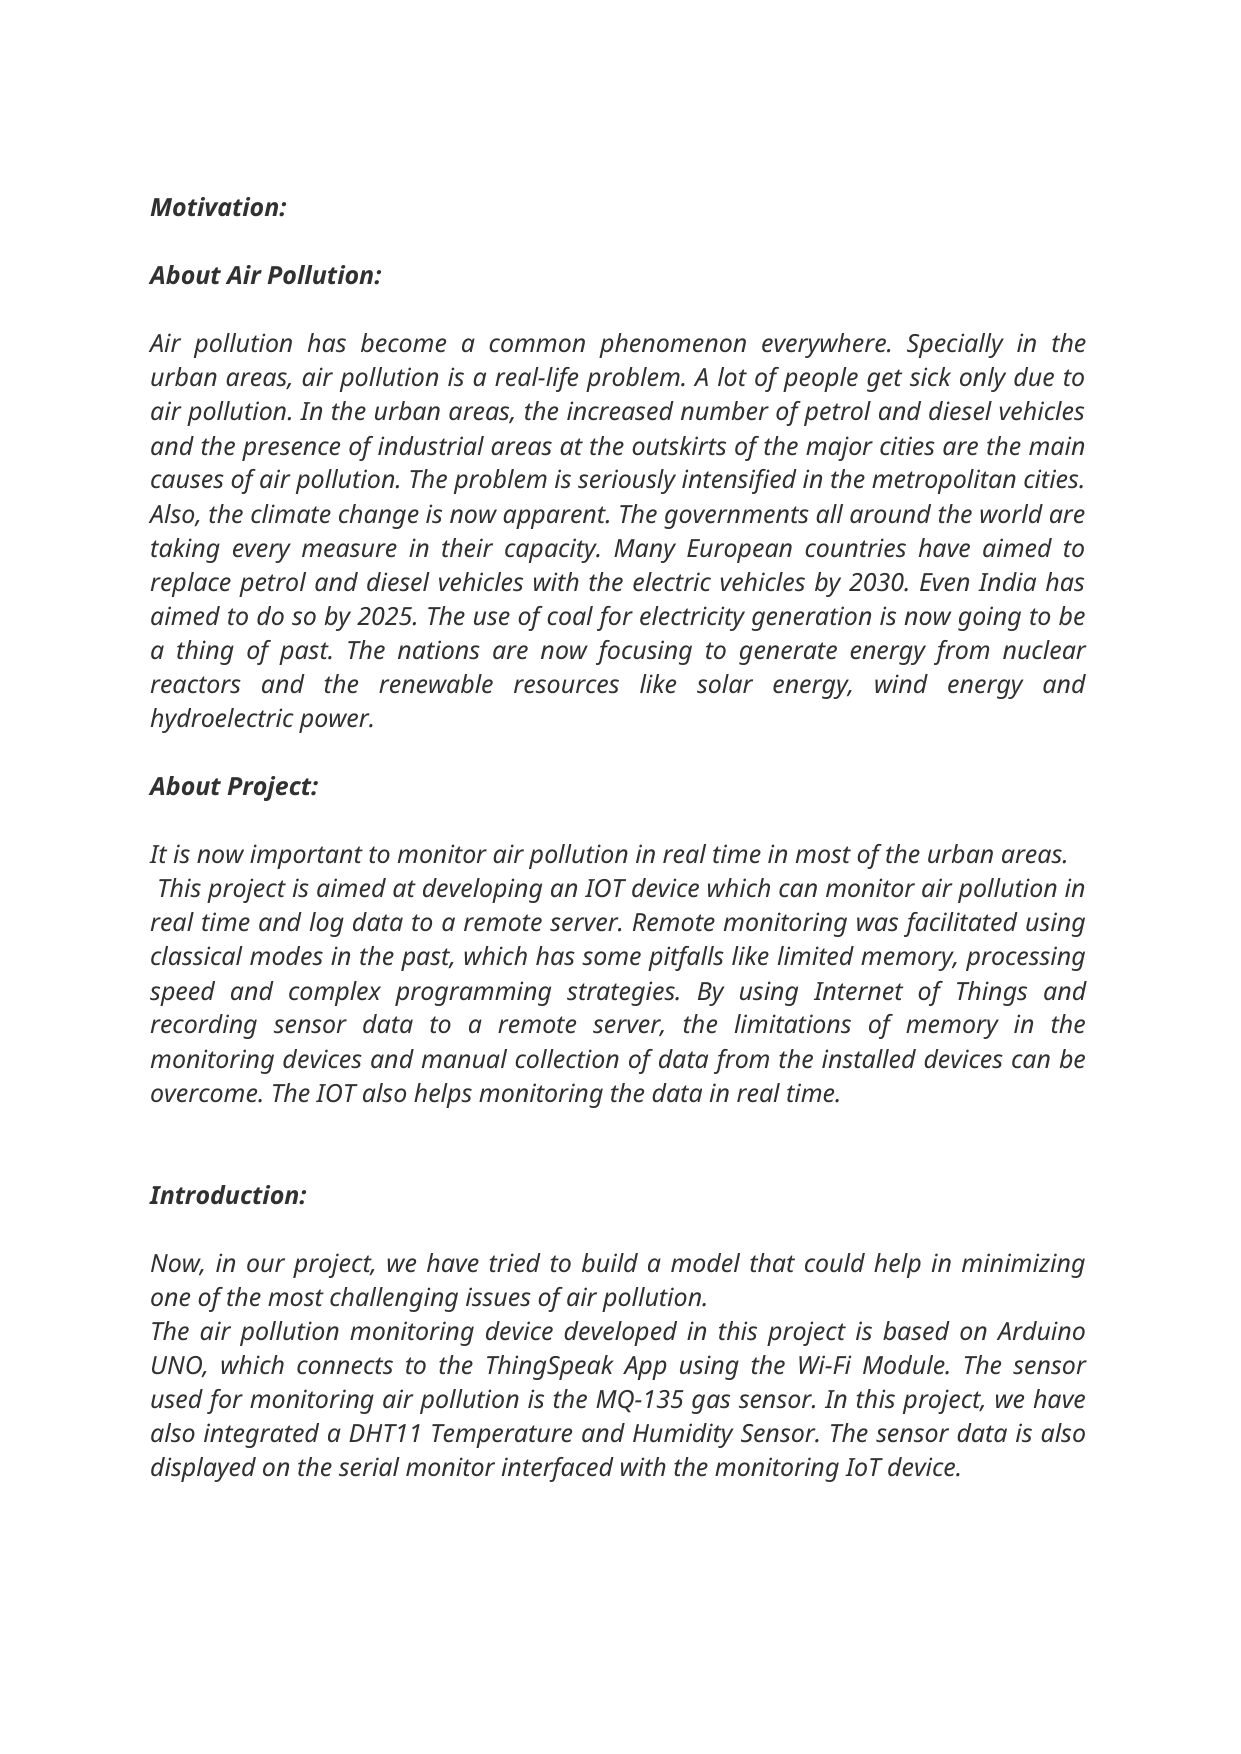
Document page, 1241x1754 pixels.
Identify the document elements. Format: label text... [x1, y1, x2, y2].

text About Air Pollution: [150, 258, 1090, 292]
text It is now important to monitor air pollution in real time in most of the urban areas. [150, 837, 1090, 871]
text Introduction: [150, 1177, 1090, 1212]
text The air pollution monitoring device developed in this project is based on Arduino UNO, which connects to the ThingSpeak App using the Wi-Fi Module. The sensor used for monitoring air pollution is the MQ-135 gas sensor. In this project, we have also integrated a DHT11 Temperature and Humidity Sensor. The sensor data is also displayed on the serial monitor interfaced with the monitoring IoT device. [150, 1314, 1090, 1484]
text This project is aimed at developing an IOT device which can monitor air pollution in real time and log data to a remote server. Remote monitoring was facilitated using classical modes in the past, which has some pitfalls like limited memory, processing speed and complex programming strategies. By using Internet of Things and recording sensor data to a remote server, the limitations of memory in the monitoring devices and manual collection of data from the installed devices can be overcome. The IOT also helps monitoring the data in real time. [150, 871, 1090, 1109]
text Air pollution has become a common phenomenon everywhere. Specially in the urban areas, air pollution is a real-life problem. A lot of people get sick only due to air pollution. In the urban areas, the increased number of petrol and diesel vehicles and the presence of industrial areas at the outskirts of the major cities are the main causes of air pollution. The problem is seriously intensified in the metropolitan cities. Also, the climate change is now apparent. The governments all around the world are taking every measure in their capacity. Many European countries have aimed to replace petrol and diesel vehicles with the electric vehicles by 2030. Even India has aimed to do so by 2025. The use of coal for electricity generation is now going to be a thing of past. The nations are now focusing to generate energy from nuclear reactors and the renewable resources like solar energy, wind energy and hydroelectric power. [150, 326, 1090, 735]
text Now, in our project, we have tried to build a model that could help in minimizing one of the most challenging issues of air pollution. [150, 1246, 1090, 1314]
text About Project: [150, 769, 1090, 803]
text Motivation: [150, 190, 1090, 224]
